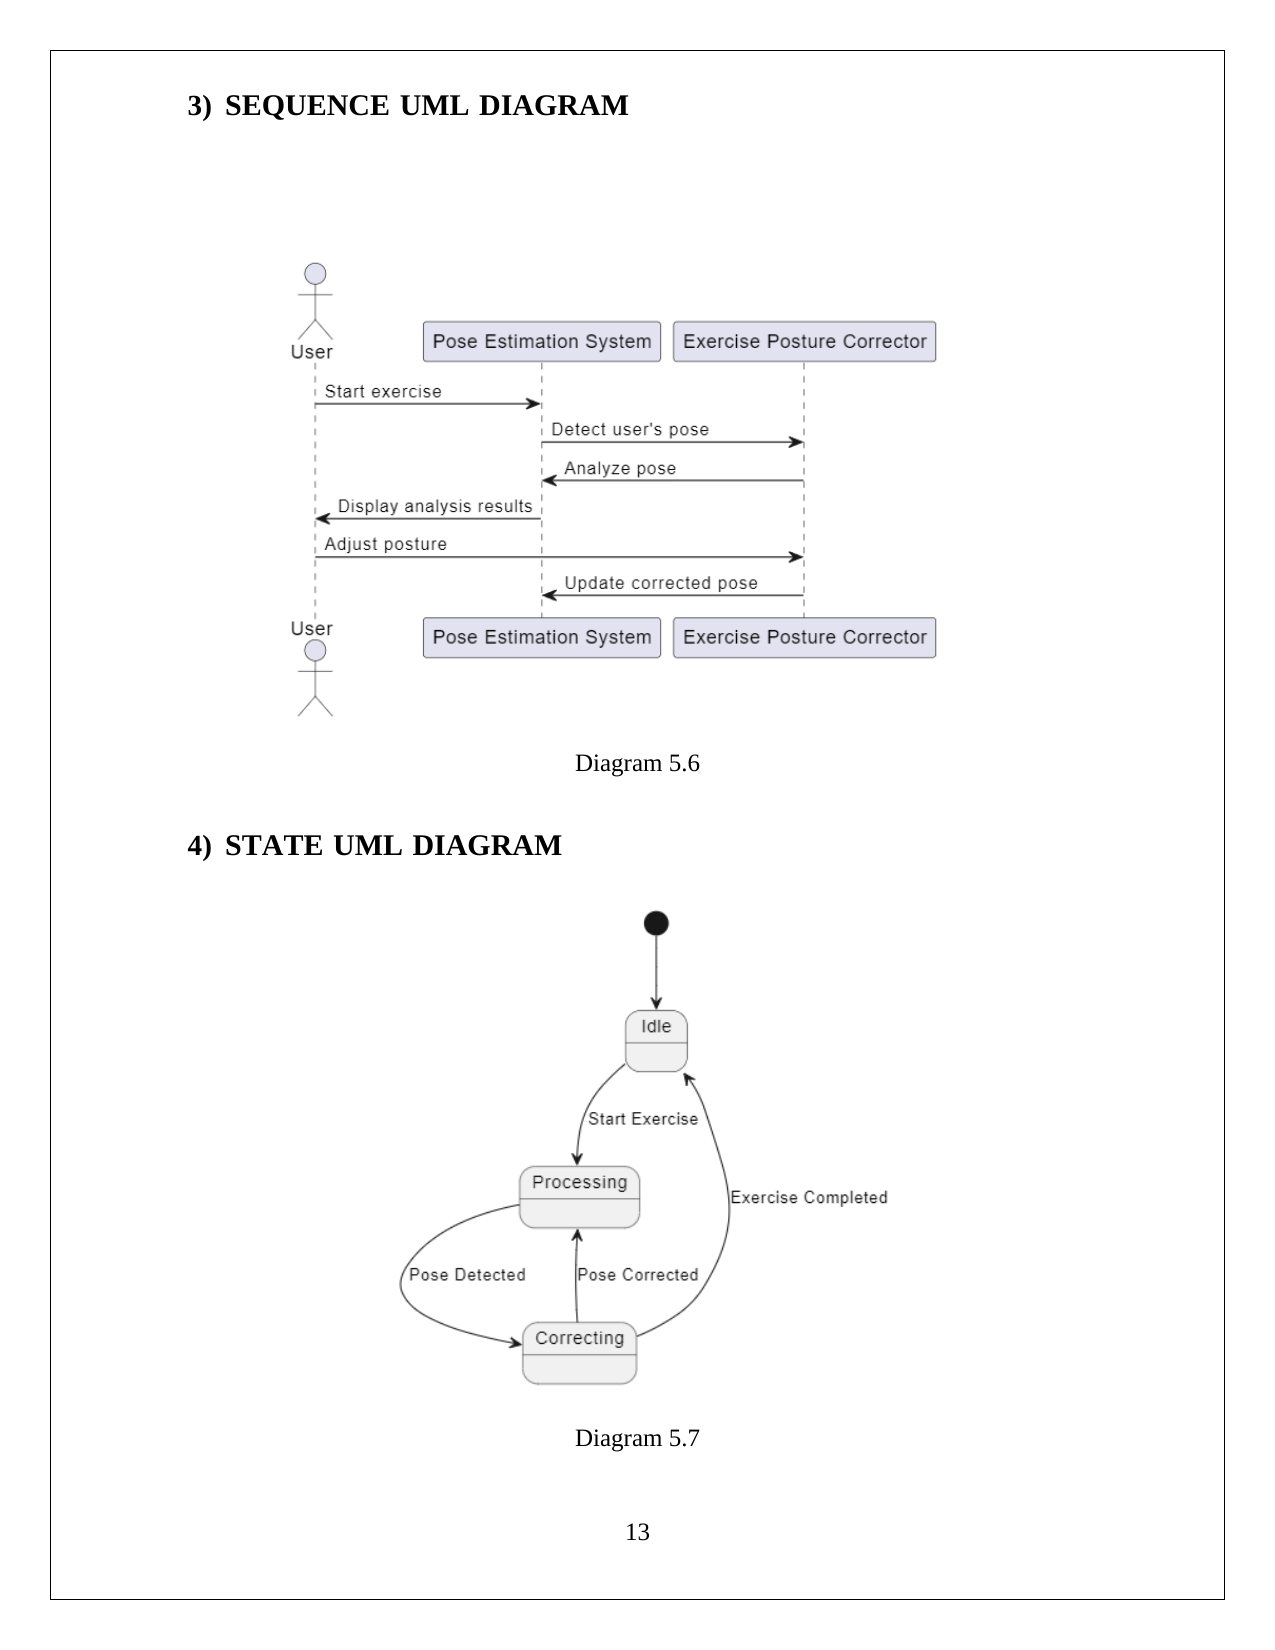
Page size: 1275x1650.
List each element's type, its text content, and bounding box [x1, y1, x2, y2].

picture [225, 863, 963, 1424]
picture [150, 166, 1125, 749]
text Diagram 5.7 [150, 1423, 1125, 1452]
list state uml diagram [187, 820, 1125, 863]
text Diagram 5.6 [150, 749, 1125, 777]
list sequence uml diagram [187, 81, 1125, 124]
